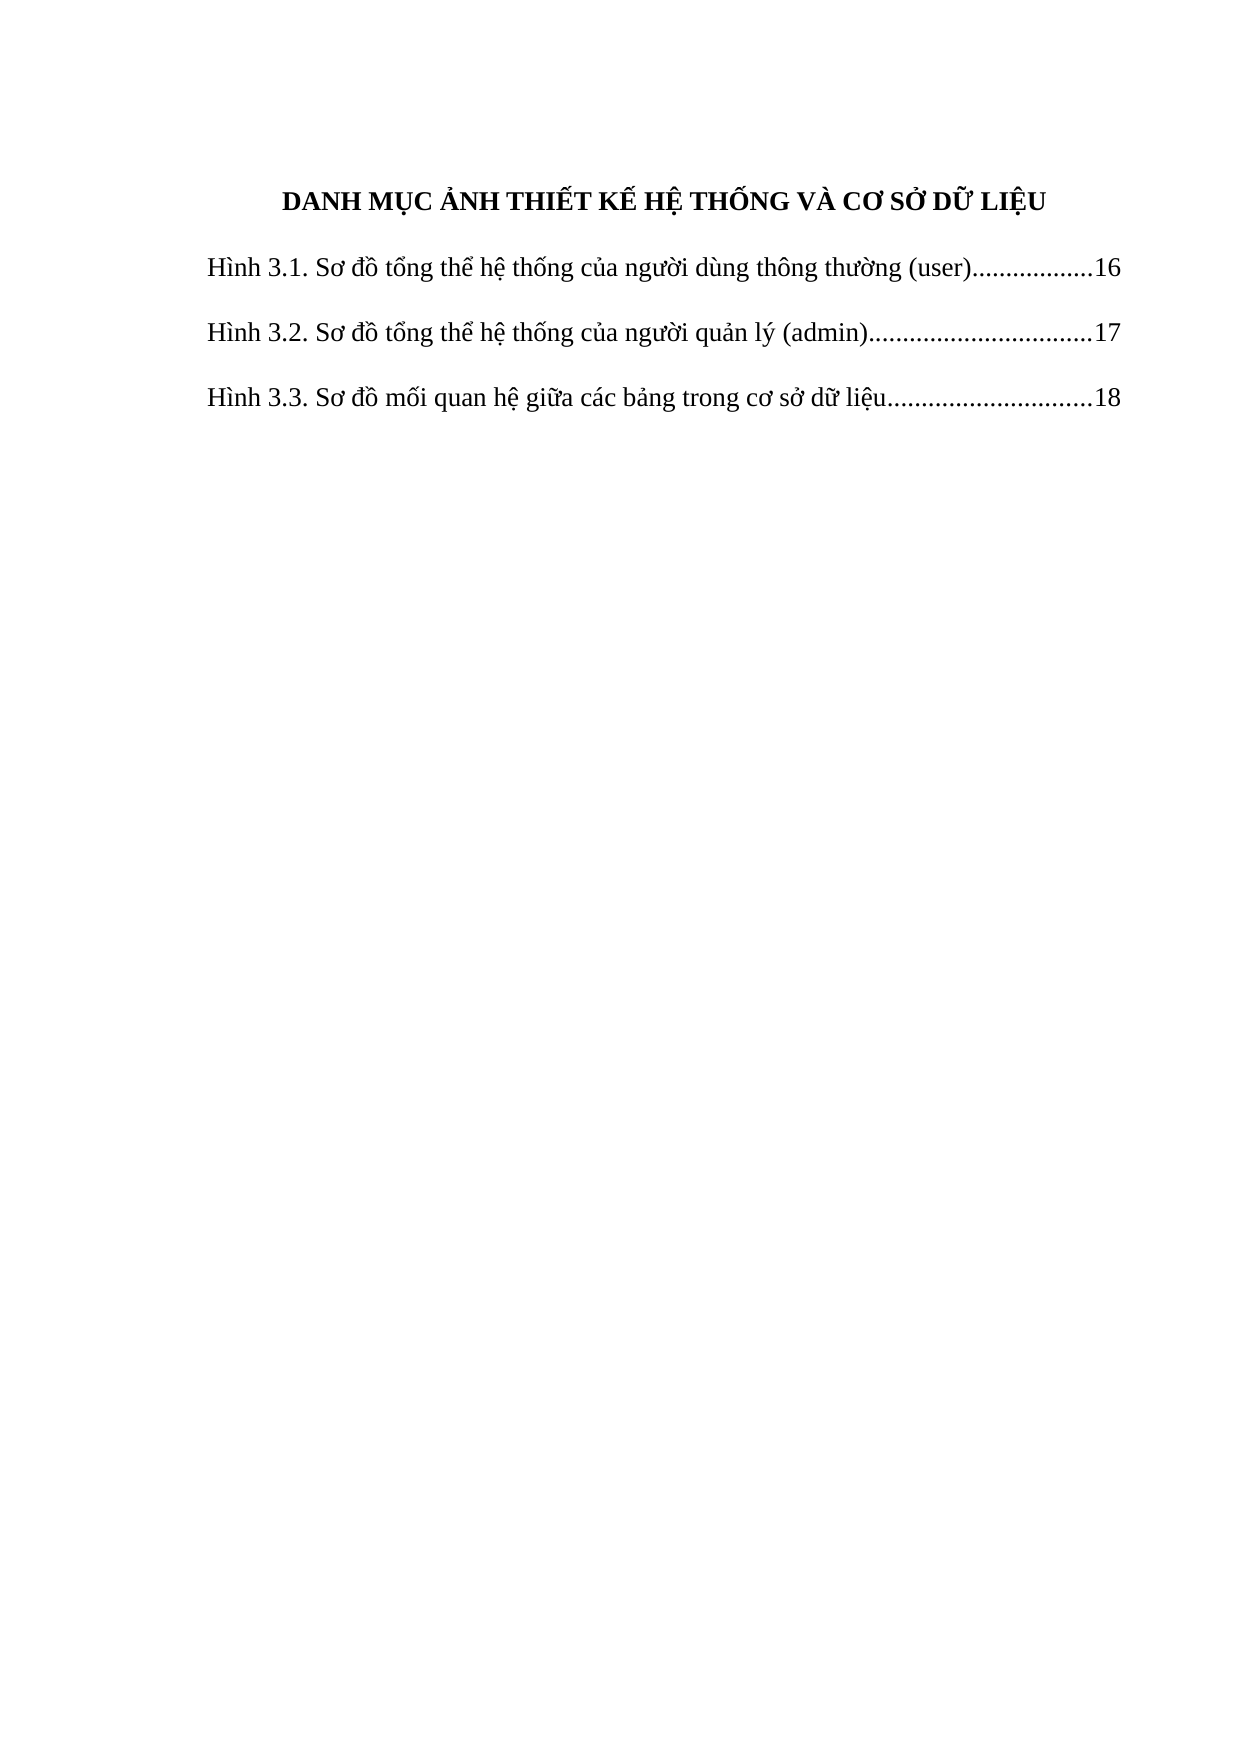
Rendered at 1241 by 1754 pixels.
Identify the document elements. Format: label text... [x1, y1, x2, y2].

text Hình 3.1. Sơ đồ tổng thể hệ thống của người dùng thông thường (user) 16 [207, 251, 1122, 282]
subtitle DANH MỤC ẢNH THIẾT KẾ HỆ THỐNG VÀ CƠ SỞ DỮ LIỆU [207, 185, 1122, 216]
text Hình 3.3. Sơ đồ mối quan hệ giữa các bảng trong cơ sở dữ liệu 18 [207, 381, 1122, 413]
text Hình 3.2. Sơ đồ tổng thể hệ thống của người quản lý (admin) 17 [207, 316, 1122, 347]
